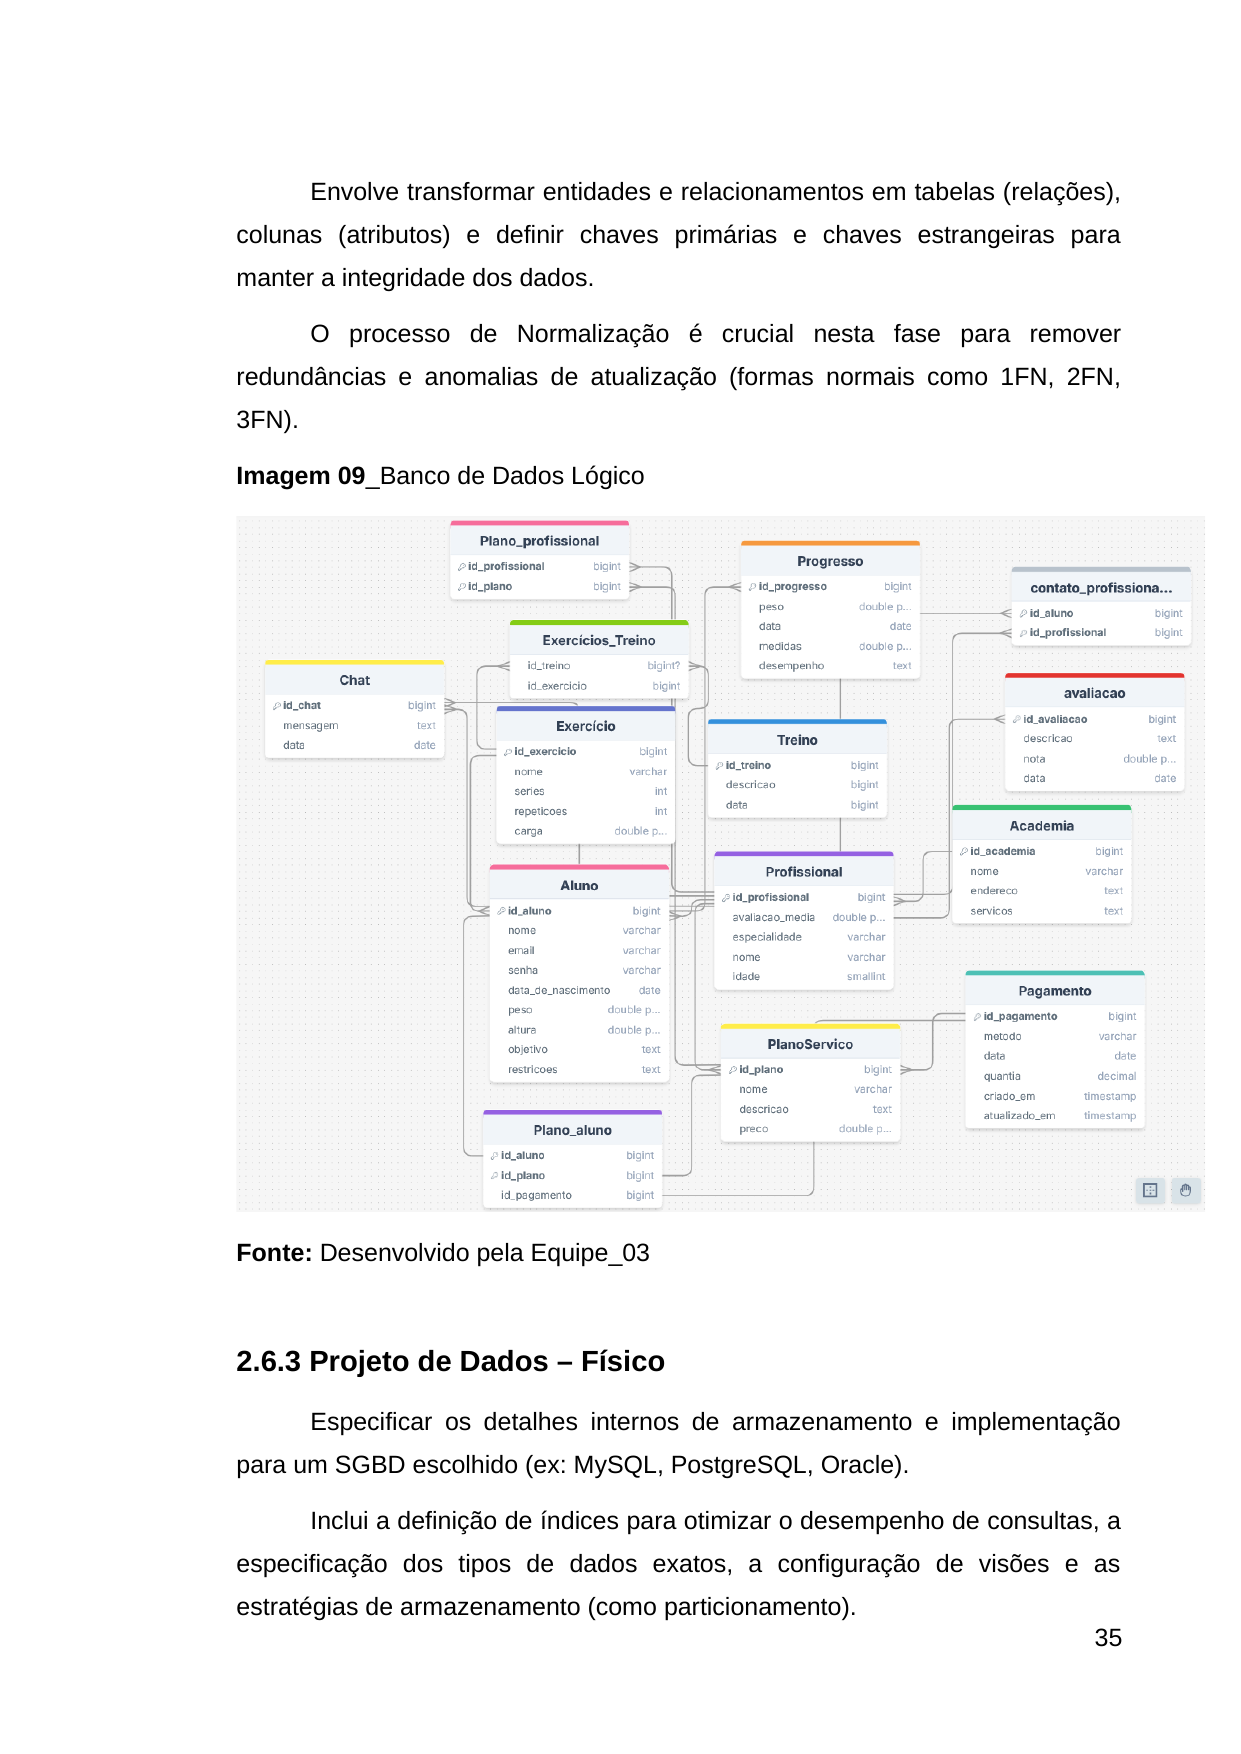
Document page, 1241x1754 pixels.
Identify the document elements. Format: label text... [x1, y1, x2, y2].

text Fonte: Desenvolvido pela Equipe_03 [236, 1238, 1122, 1267]
text Envolve transformar entidades e relacionamentos em tabelas (relações), colunas (atributos) e definir chaves primárias e chaves estrangeiras para manter a integridade dos dados. [236, 177, 1122, 292]
subtitle 2.6.3 Projeto de Dados – Físico [236, 1344, 1122, 1377]
text O processo de Normalização é crucial nesta fase para remover redundâncias e anomalias de atualização (formas normais como 1FN, 2FN, 3FN). [236, 319, 1122, 434]
text Imagem 09_Banco de Dados Lógico [236, 461, 1122, 490]
text Inclui a definição de índices para otimizar o desempenho de consultas, a especificação dos tipos de dados exatos, a configuração de visões e as estratégias de armazenamento (como particionamento). [236, 1506, 1122, 1621]
picture [236, 516, 1205, 1212]
text Especificar os detalhes internos de armazenamento e implementação para um SGBD escolhido (ex: MySQL, PostgreSQL, Oracle). [236, 1407, 1122, 1479]
